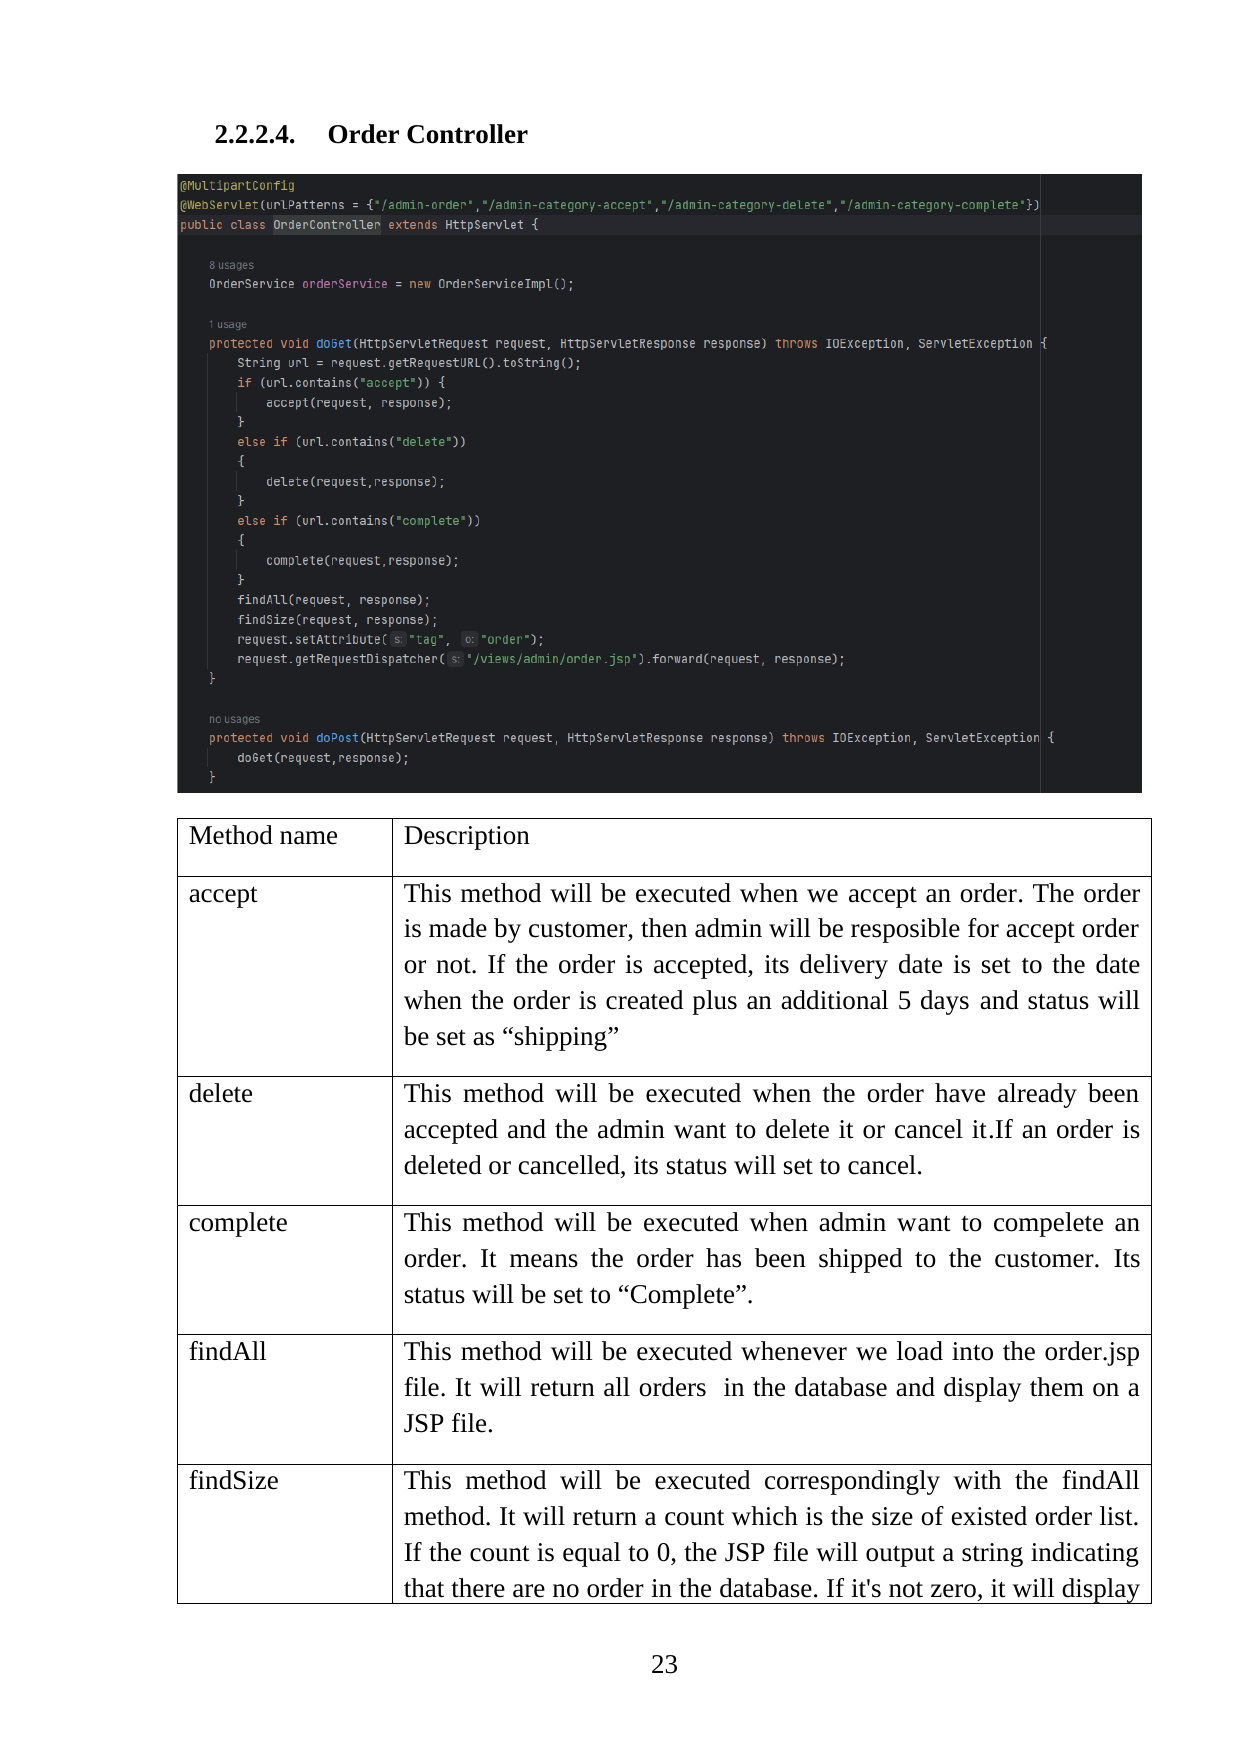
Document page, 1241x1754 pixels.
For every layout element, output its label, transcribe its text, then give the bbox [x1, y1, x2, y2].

picture [177, 174, 1142, 793]
table_header Method name [178, 819, 392, 876]
table_cell complete [178, 1206, 392, 1334]
table_cell This method will be executed whenever we load into the order.jsp file. It will return all orders in the database and display them on a JSP file. [393, 1335, 1151, 1463]
subtitle Order Controller [214, 118, 1152, 149]
table_cell This method will be executed when admin want to compelete an order. It means the order has been shipped to the customer. Its status will be set to “Complete”. [393, 1206, 1151, 1334]
table_cell This method will be executed when the order have already been accepted and the admin want to delete it or cancel it.If an order is deleted or cancelled, its status will set to cancel. [393, 1077, 1151, 1205]
table_cell This method will be executed when we accept an order. The order is made by customer, then admin will be resposible for accept order or not. If the order is accepted, its delivery date is set to the date when the order is created plus an additional 5 days and status will be set as “shipping” [393, 877, 1151, 1076]
table_cell delete [178, 1077, 392, 1205]
table_header Description [393, 819, 1151, 876]
table_cell findAll [178, 1335, 392, 1463]
table_cell accept [178, 877, 392, 1076]
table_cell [393, 1465, 1151, 1603]
table_cell findSize [178, 1465, 392, 1603]
